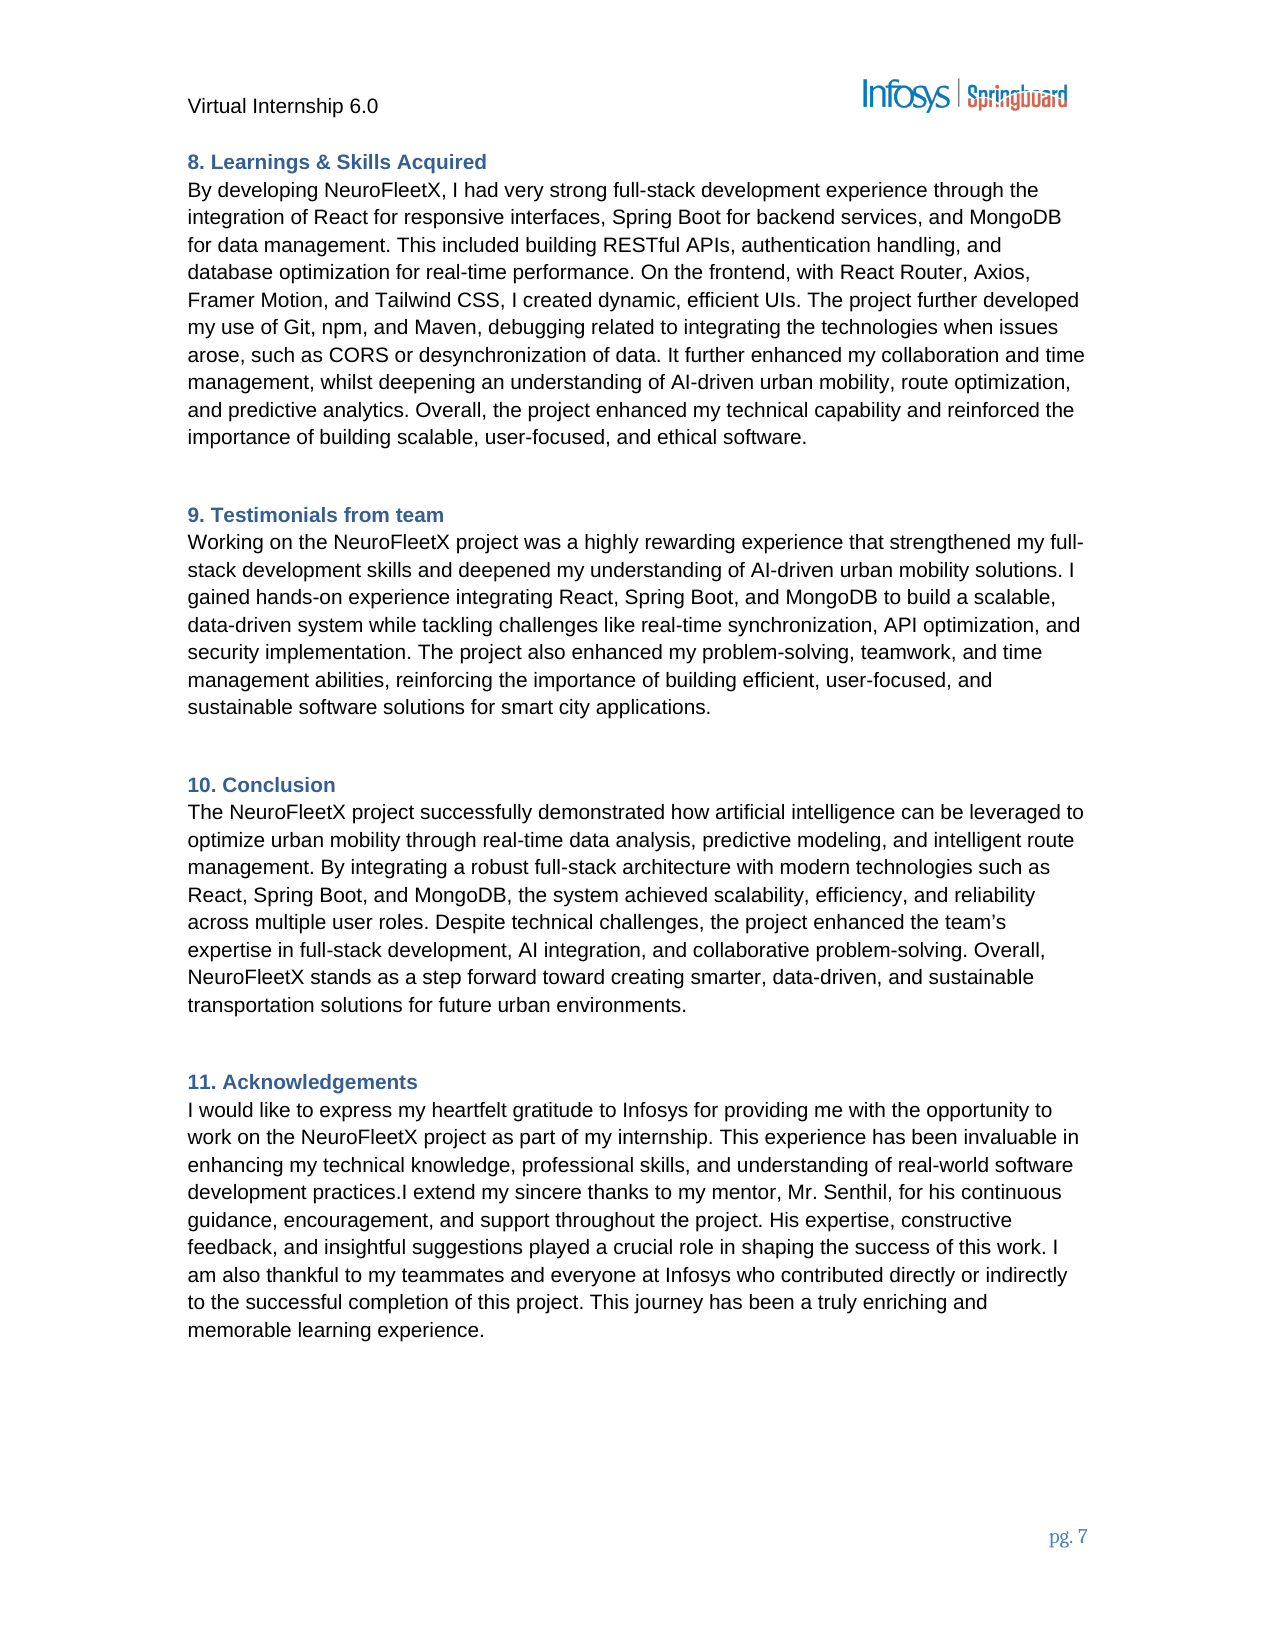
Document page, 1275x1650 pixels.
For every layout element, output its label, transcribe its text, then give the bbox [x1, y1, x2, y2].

subtitle 9. Testimonials from team [187, 502, 1087, 526]
text By developing NeuroFleetX, I had very strong full-stack development experience through the integration of React for responsive interfaces, Spring Boot for backend services, and MongoDB for data management. This included building RESTful APIs, authentication handling, and database optimization for real-time performance. On the frontend, with React Router, Axios, Framer Motion, and Tailwind CSS, I created dynamic, efficient UIs. The project further developed my use of Git, npm, and Maven, debugging related to integrating the technologies when issues arose, such as CORS or desynchronization of data. It further enhanced my collaboration and time management, whilst deepening an understanding of AI-driven urban mobility, route optimization, and predictive analytics. Overall, the project enhanced my technical capability and reinforced the importance of building scalable, user-focused, and ethical software. [187, 177, 1087, 449]
subtitle 11. Acknowledgements [187, 1070, 1087, 1094]
text The NeuroFleetX project successfully demonstrated how artificial intelligence can be leveraged to optimize urban mobility through real-time data analysis, predictive modeling, and intelligent route management. By integrating a robust full-stack architecture with modern technologies such as React, Spring Boot, and MongoDB, the system achieved scalability, efficiency, and reliability across multiple user roles. Despite technical challenges, the project enhanced the team’s expertise in full-stack development, AI integration, and collaborative problem-solving. Overall, NeuroFleetX stands as a step forward toward creating smarter, data-driven, and sustainable transportation solutions for future urban environments. [187, 800, 1087, 1016]
text I would like to express my heartfelt gratitude to Infosys for providing me with the opportunity to work on the NeuroFleetX project as part of my internship. This experience has been invaluable in enhancing my technical knowledge, professional skills, and understanding of real-world software development practices.I extend my sincere thanks to my mentor, Mr. Senthil, for his continuous guidance, encouragement, and support throughout the project. His expertise, constructive feedback, and insightful suggestions played a crucial role in shaping the success of this work. I am also thankful to my teammates and everyone at Infosys who contributed directly or indirectly to the successful completion of this project. This journey has been a truly enriching and memorable learning experience. [187, 1097, 1087, 1341]
subtitle 10. Conclusion [187, 772, 1087, 796]
subtitle 8. Learnings & Skills Acquired [187, 150, 1087, 174]
text Working on the NeuroFleetX project was a highly rewarding experience that strengthened my full-stack development skills and deepened my understanding of AI-driven urban mobility solutions. I gained hands-on experience integrating React, Spring Boot, and MongoDB to build a scalable, data-driven system while tackling challenges like real-time synchronization, API optimization, and security implementation. The project also enhanced my problem-solving, teamwork, and time management abilities, reinforcing the importance of building efficient, user-focused, and sustainable software solutions for smart city applications. [187, 530, 1087, 719]
picture [846, 75, 1084, 114]
